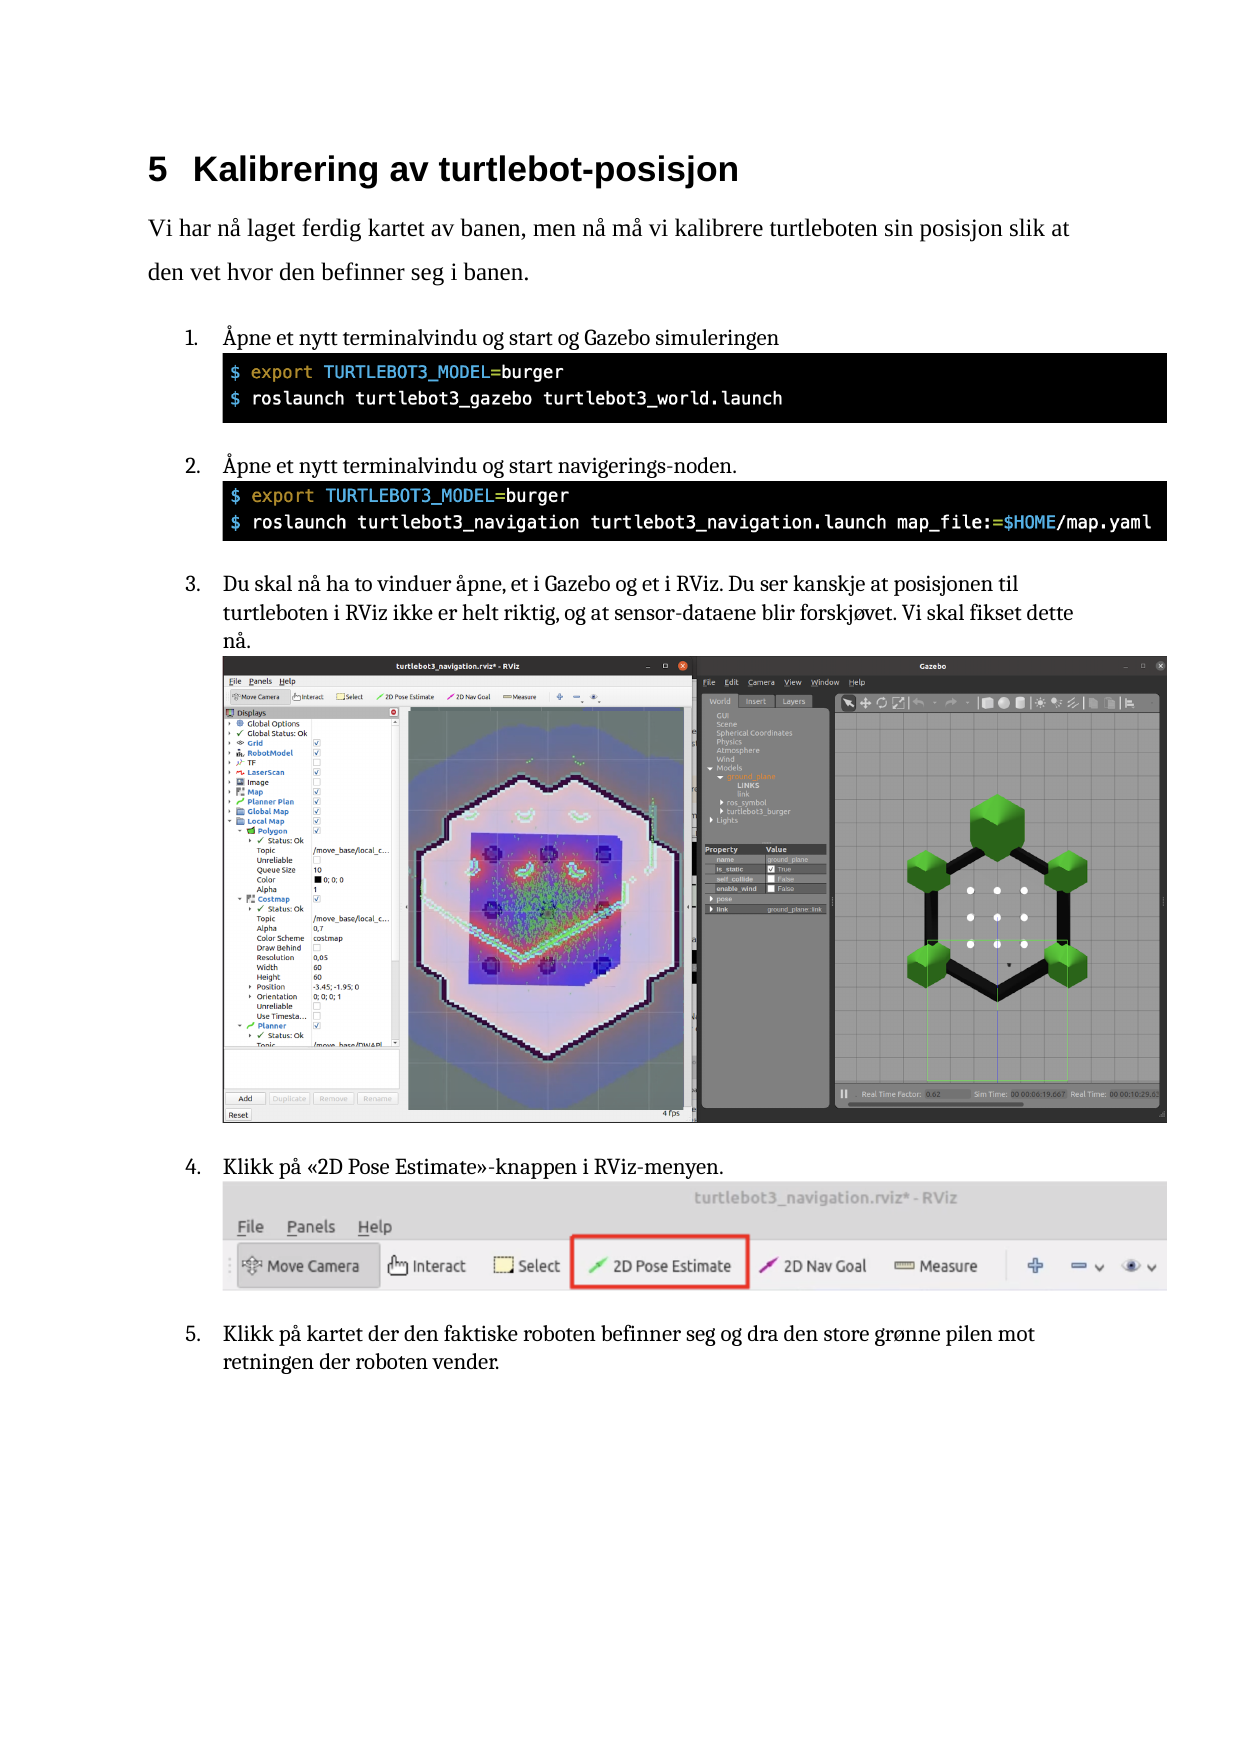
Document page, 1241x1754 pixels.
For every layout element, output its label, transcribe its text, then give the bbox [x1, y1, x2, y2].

picture [222, 353, 1167, 423]
picture [222, 481, 1167, 541]
subtitle Kalibrering av turtlebot-posisjon [148, 148, 1092, 188]
list Åpne et nytt terminalvindu og start og Gazebo simuleringen [185, 325, 1092, 351]
list Klikk på kartet der den faktiske roboten befinner seg og dra den store grønne pilen mot retningen der roboten vender. [185, 1321, 1092, 1375]
list Åpne et nytt terminalvindu og start navigerings-noden. [185, 453, 1092, 479]
picture [222, 656, 1167, 1123]
list Du skal nå ha to vinduer åpne, et i Gazebo og et i RViz. Du ser kanskje at posisjonen til turtleboten i RViz ikke er helt riktig, og at sensor-dataene blir forskjøvet. Vi skal fikset dette nå. [185, 571, 1092, 654]
list Klikk på «2D Pose Estimate»-knappen i RViz-menyen. [185, 1153, 1092, 1180]
text Vi har nå laget ferdig kartet av banen, men nå må vi kalibrere turtleboten sin posisjon slik at den vet hvor den befinner seg i banen. [148, 213, 1092, 285]
picture [222, 1181, 1167, 1291]
